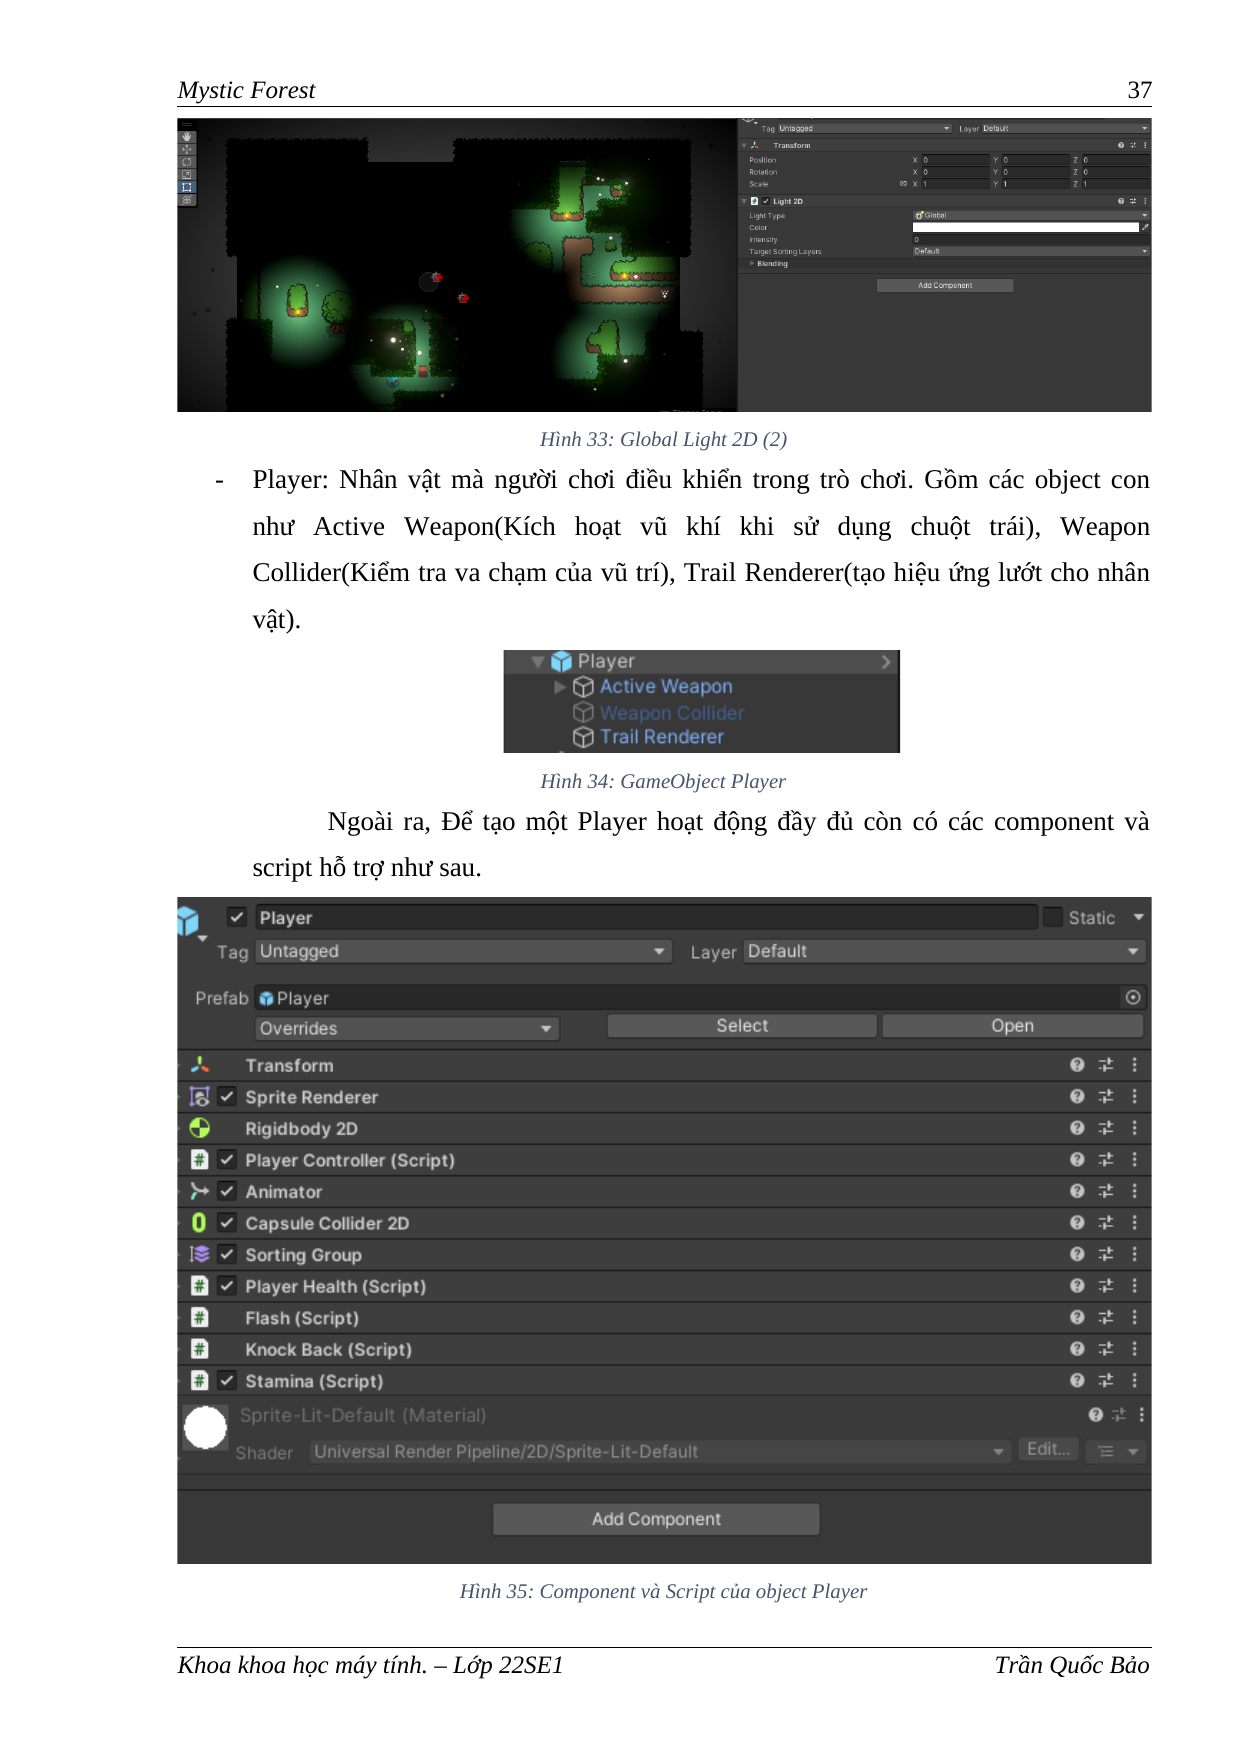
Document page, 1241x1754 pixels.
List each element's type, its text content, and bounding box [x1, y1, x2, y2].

text Hình 33: Global Light 2D (2) [177, 427, 1152, 451]
picture [177, 897, 1152, 1564]
picture [177, 118, 1152, 412]
list Player: Nhân vật mà người chơi điều khiển trong trò chơi. Gồm các object con như Active Weapon(Kích hoạt vũ khí khi sử dụng chuột trái), Weapon Collider(Kiểm tra va chạm của vũ trí), Trail Renderer(tạo hiệu ứng lướt cho nhân vật). [215, 463, 1152, 634]
picture [503, 650, 901, 753]
text Hình 35: Component và Script của object Player [177, 1579, 1152, 1603]
text Hình 34: GameObject Player [177, 768, 1152, 793]
text Ngoài ra, Để tạo một Player hoạt động đầy đủ còn có các component và script hỗ trợ như sau. [252, 804, 1152, 882]
